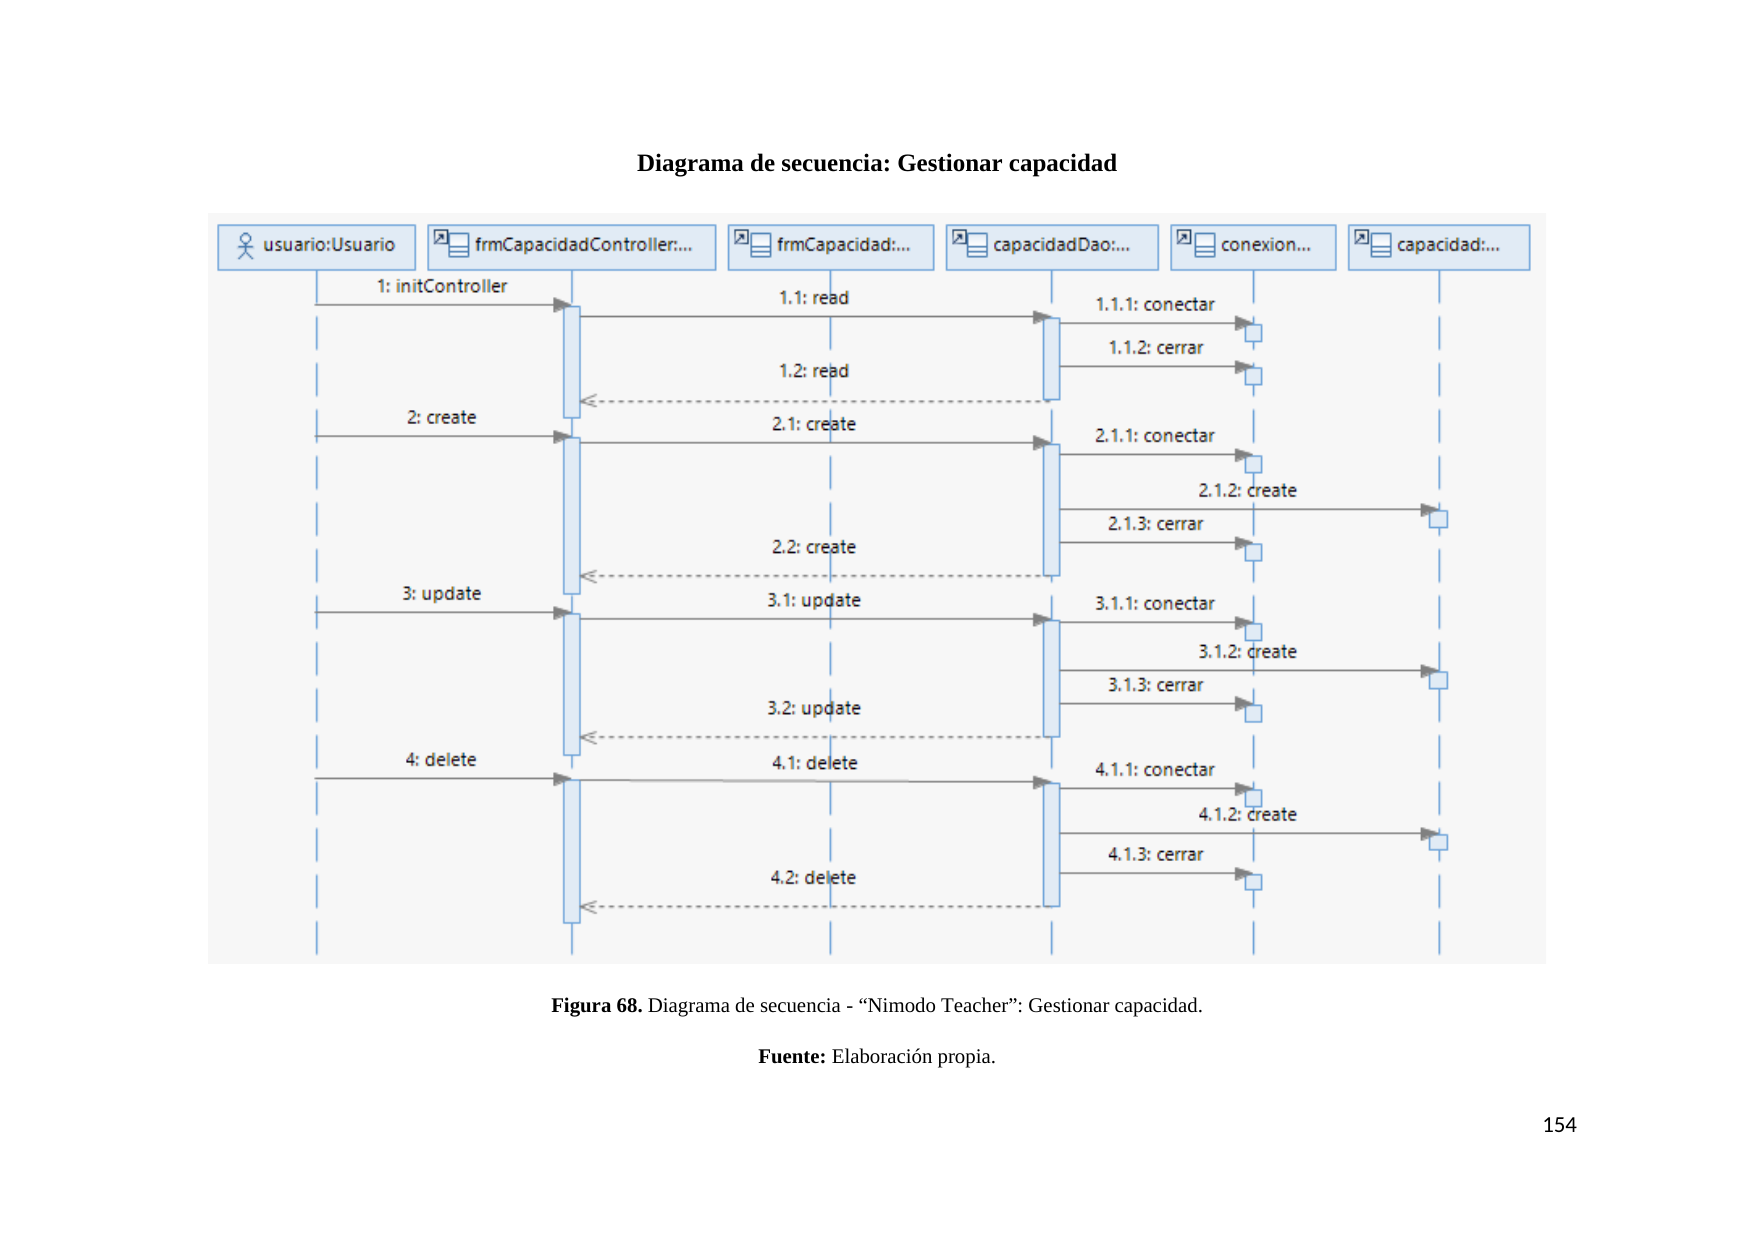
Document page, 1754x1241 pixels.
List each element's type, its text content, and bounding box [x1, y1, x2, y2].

picture [208, 213, 1547, 964]
text Diagrama de secuencia: Gestionar capacidad [177, 148, 1577, 176]
text Figura 68. Diagrama de secuencia - “Nimodo Teacher”: Gestionar capacidad. [177, 993, 1577, 1017]
text Fuente: Elaboración propia. [177, 1044, 1577, 1068]
